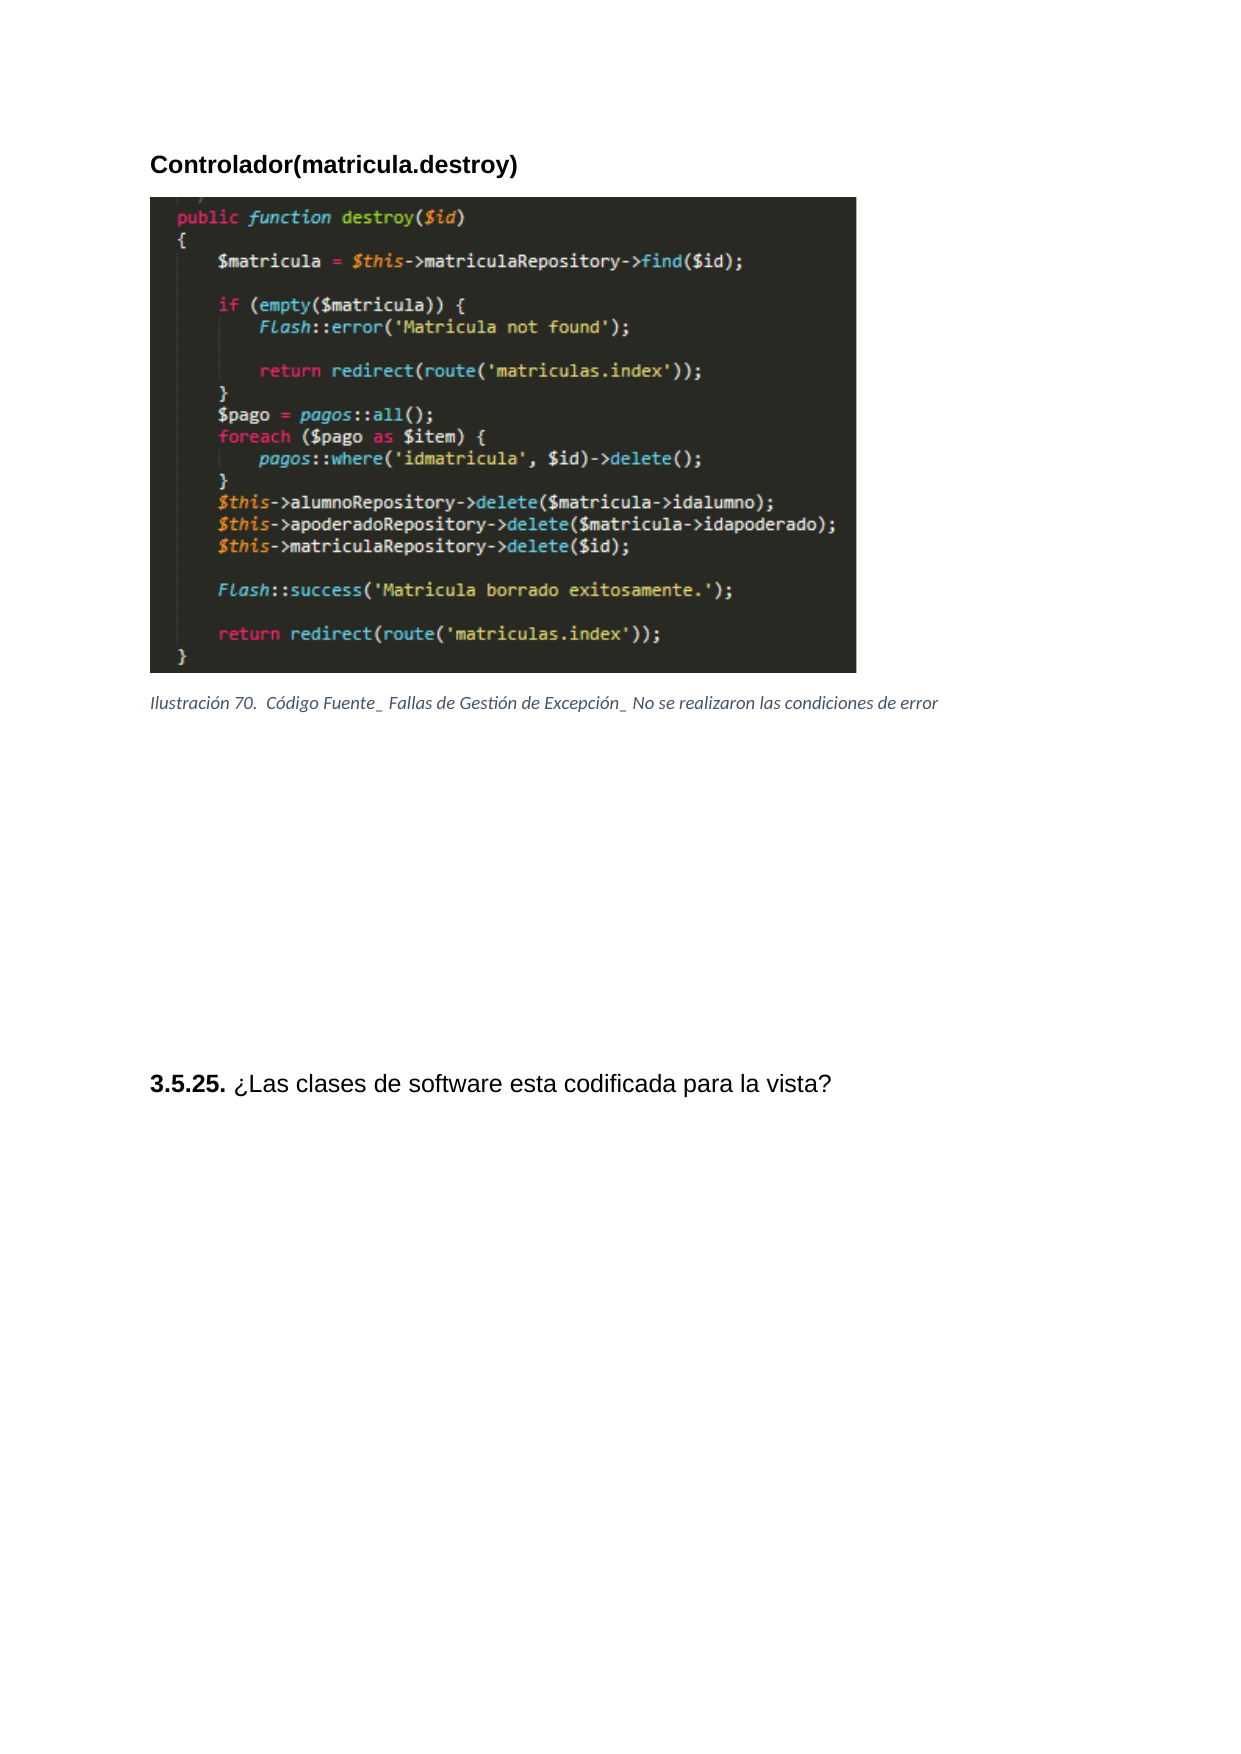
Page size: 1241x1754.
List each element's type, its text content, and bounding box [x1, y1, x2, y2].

picture [150, 197, 857, 673]
text Ilustración 70. Código Fuente_ Fallas de Gestión de Excepción_ No se realizaron las condiciones de error [150, 692, 1090, 714]
text 3.5.25. ¿Las clases de software esta codificada para la vista? [150, 1069, 1090, 1098]
text Controlador(matricula.destroy) [150, 150, 1090, 179]
